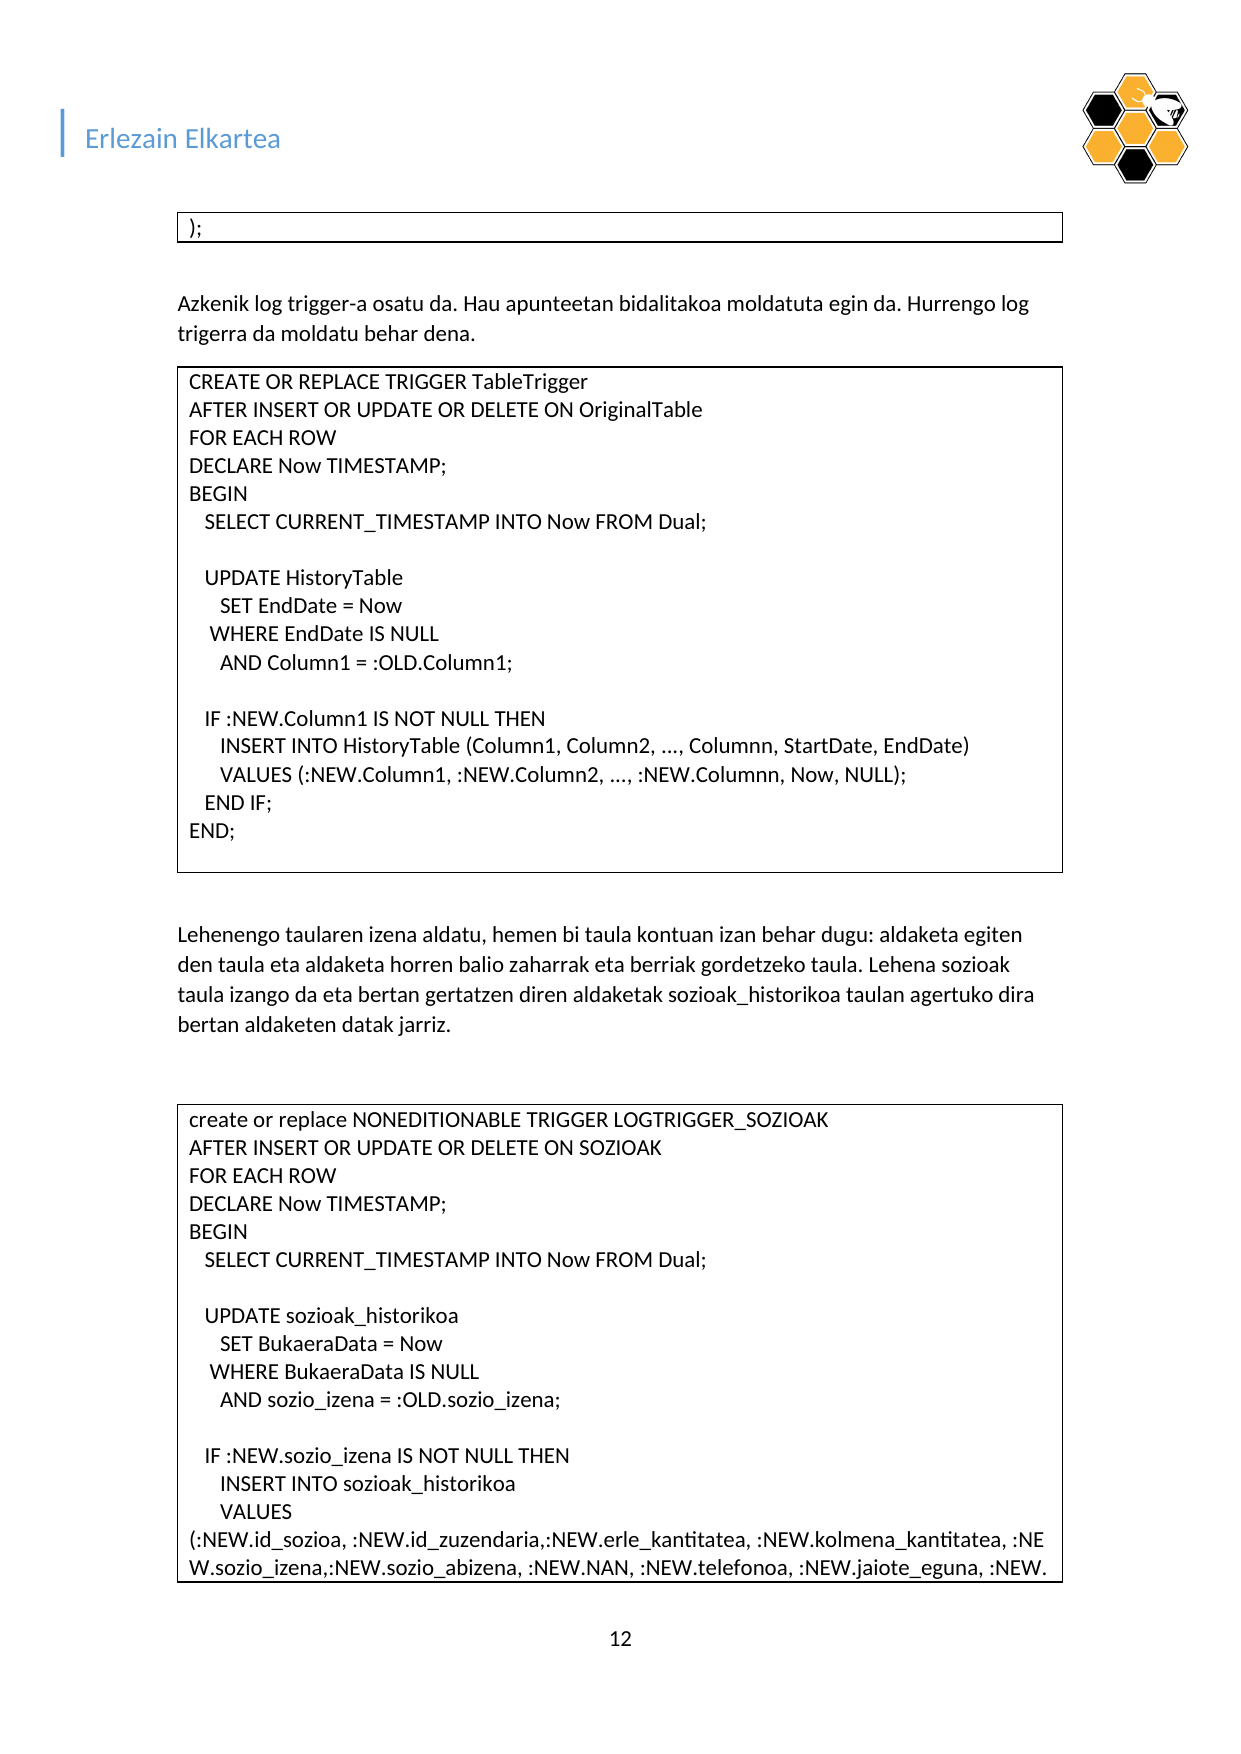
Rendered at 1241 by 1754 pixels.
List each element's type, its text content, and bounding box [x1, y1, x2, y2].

table_header CREATE OR REPLACE TRIGGER TableTrigger AFTER INSERT OR UPDATE OR DELETE ON OriginalTable FOR EACH ROW DECLARE Now TIMESTAMP; BEGIN SELECT CURRENT_TIMESTAMP INTO Now FROM Dual; UPDATE HistoryTable SET EndDate = Now WHERE EndDate IS NULL AND Column1 = :OLD.Column1; IF :NEW.Column1 IS NOT NULL THEN INSERT INTO HistoryTable (Column1, Column2, ..., Columnn, StartDate, EndDate) VALUES (:NEW.Column1, :NEW.Column2, ..., :NEW.Columnn, Now, NULL); END IF; END; [178, 368, 1062, 872]
text Lehenengo taularen izena aldatu, hemen bi taula kontuan izan behar dugu: aldaketa egiten den taula eta aldaketa horren balio zaharrak eta berriak gordetzeko taula. Lehena sozioak taula izango da eta bertan gertatzen diren aldaketak sozioak_historikoa taulan agertuko dira bertan aldaketen datak jarriz. [177, 920, 1063, 1038]
picture [1071, 73, 1210, 185]
text Azkenik log trigger-a osatu da. Hau apunteetan bidalitakoa moldatuta egin da. Hurrengo log trigerra da moldatu behar dena. [177, 289, 1063, 347]
